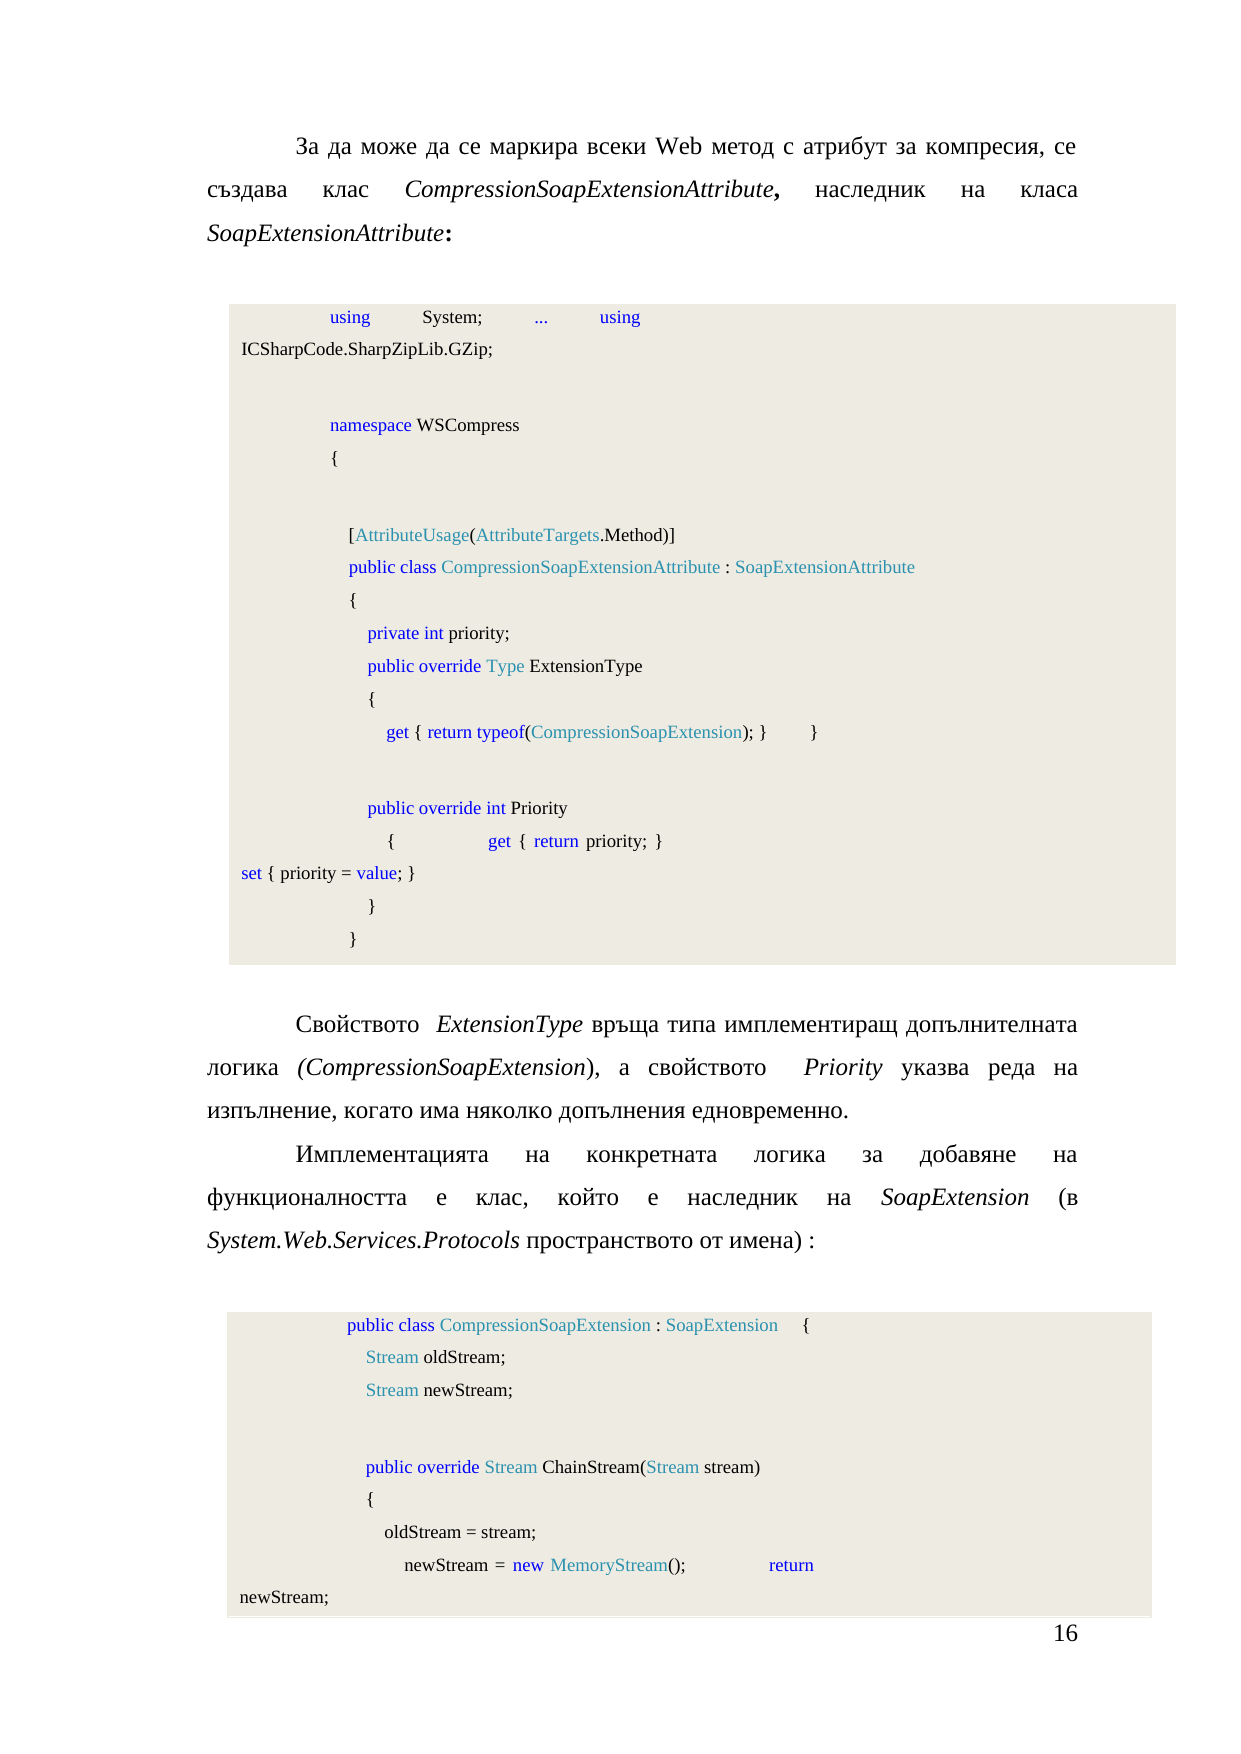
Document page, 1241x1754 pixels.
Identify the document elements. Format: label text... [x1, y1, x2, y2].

text За да може да се маркира всеки Web метод с атрибут за компресия, се създава клас CompressionSoapExtensionAttribute, наследник на класа SoapExtensionAttribute: [207, 131, 1078, 246]
text Имплементацията на конкретната логика за добавяне на функционалността е клас, който е наследник на SoapExtension (в System.Web.Services.Protocols пространството от имена) : [207, 1139, 1078, 1254]
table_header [229, 1313, 1150, 1616]
text Свойството ExtensionType връща типа имплементиращ допълнителната логика (CompressionSoapExtension), а свойството Priority указва реда на изпълнение, когато има няколко допълнения едновременно. [207, 1009, 1078, 1124]
table_header using System; ... using ICSharpCode.SharpZipLib.GZip; namespace WSCompress { [AttributeUsage(AttributeTargets.Method)] public class CompressionSoapExtensionAttribute : SoapExtensionAttribute { private int priority; public override Type ExtensionType { get { return typeof(CompressionSoapExtension); } } public override int Priority { get { return priority; } set { priority = value; } } } [231, 306, 1174, 964]
